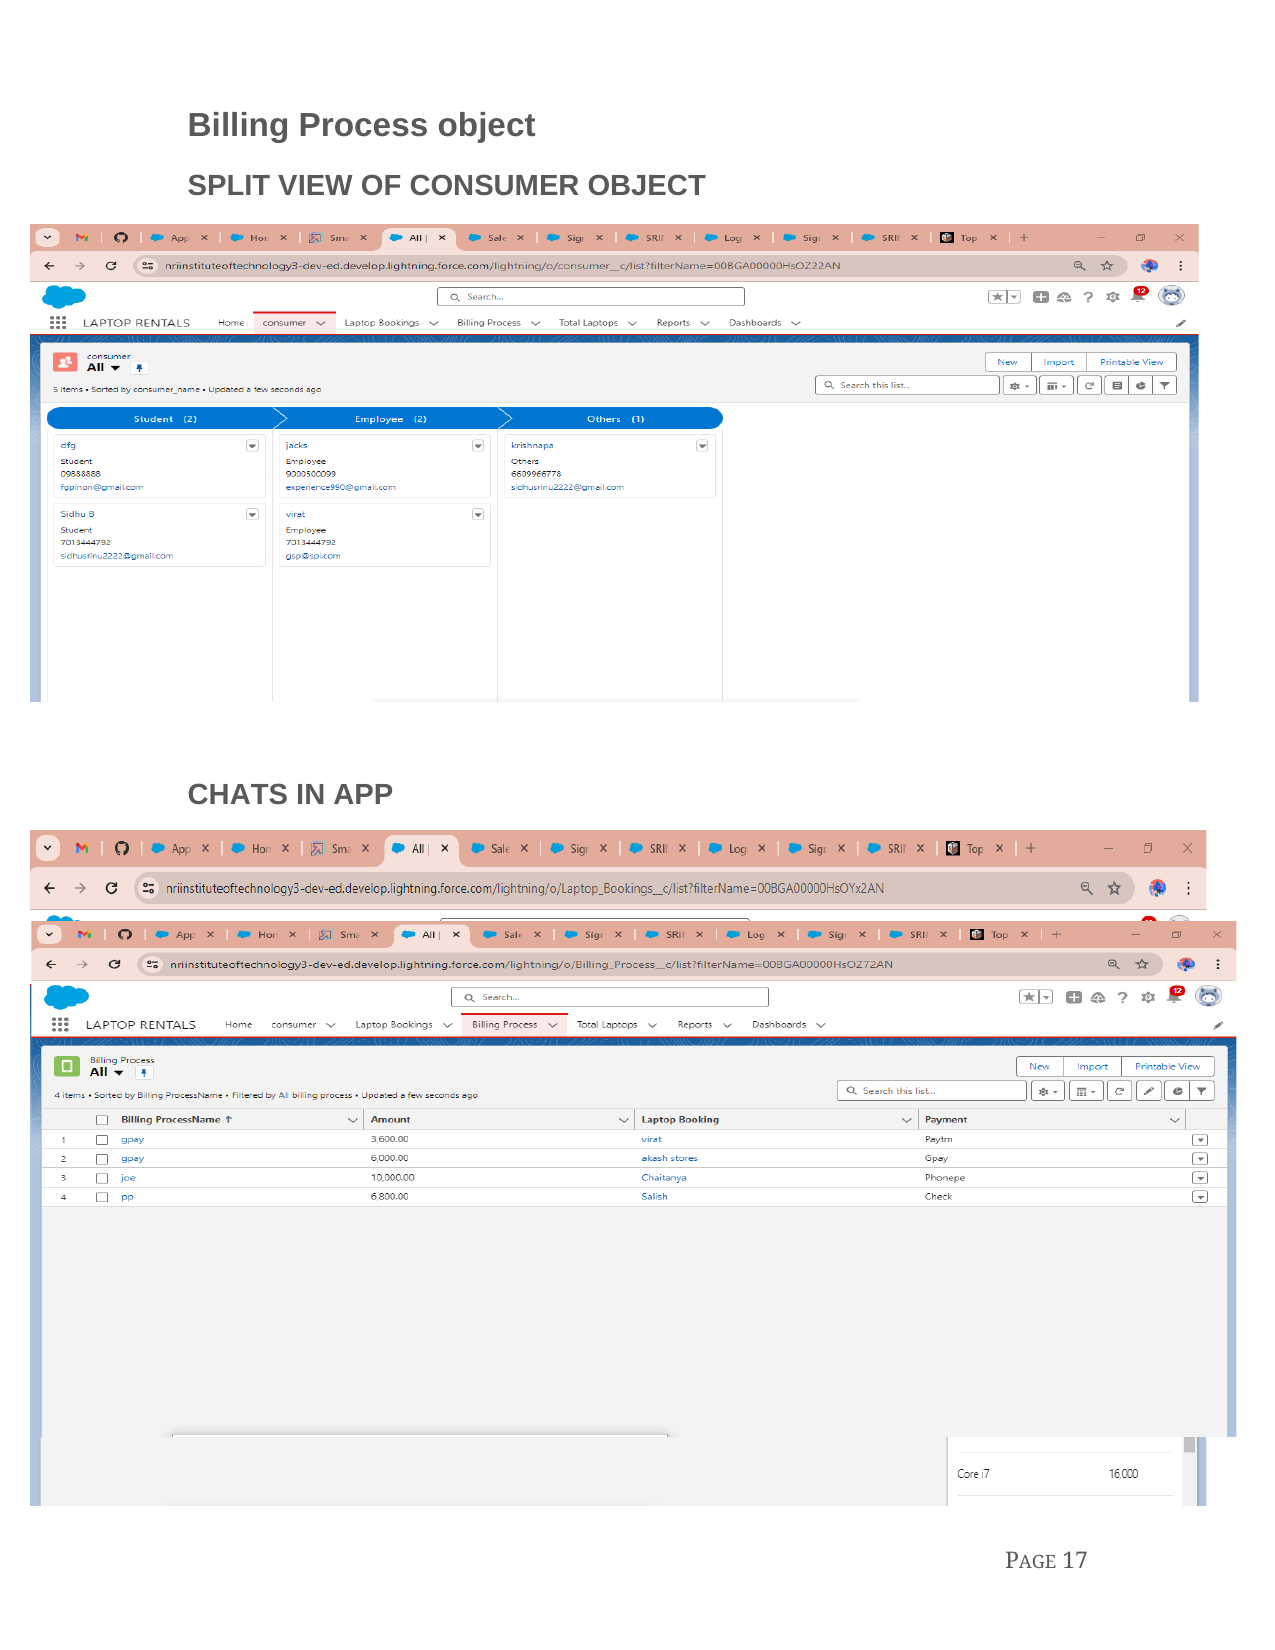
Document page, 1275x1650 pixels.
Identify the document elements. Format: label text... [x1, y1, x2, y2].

picture [30, 224, 1199, 702]
text CHATS IN APP [187, 777, 1087, 810]
text Billing Process object [187, 105, 1087, 143]
picture [30, 830, 1237, 1506]
text SPLIT VIEW OF CONSUMER OBJECT [187, 168, 1087, 202]
